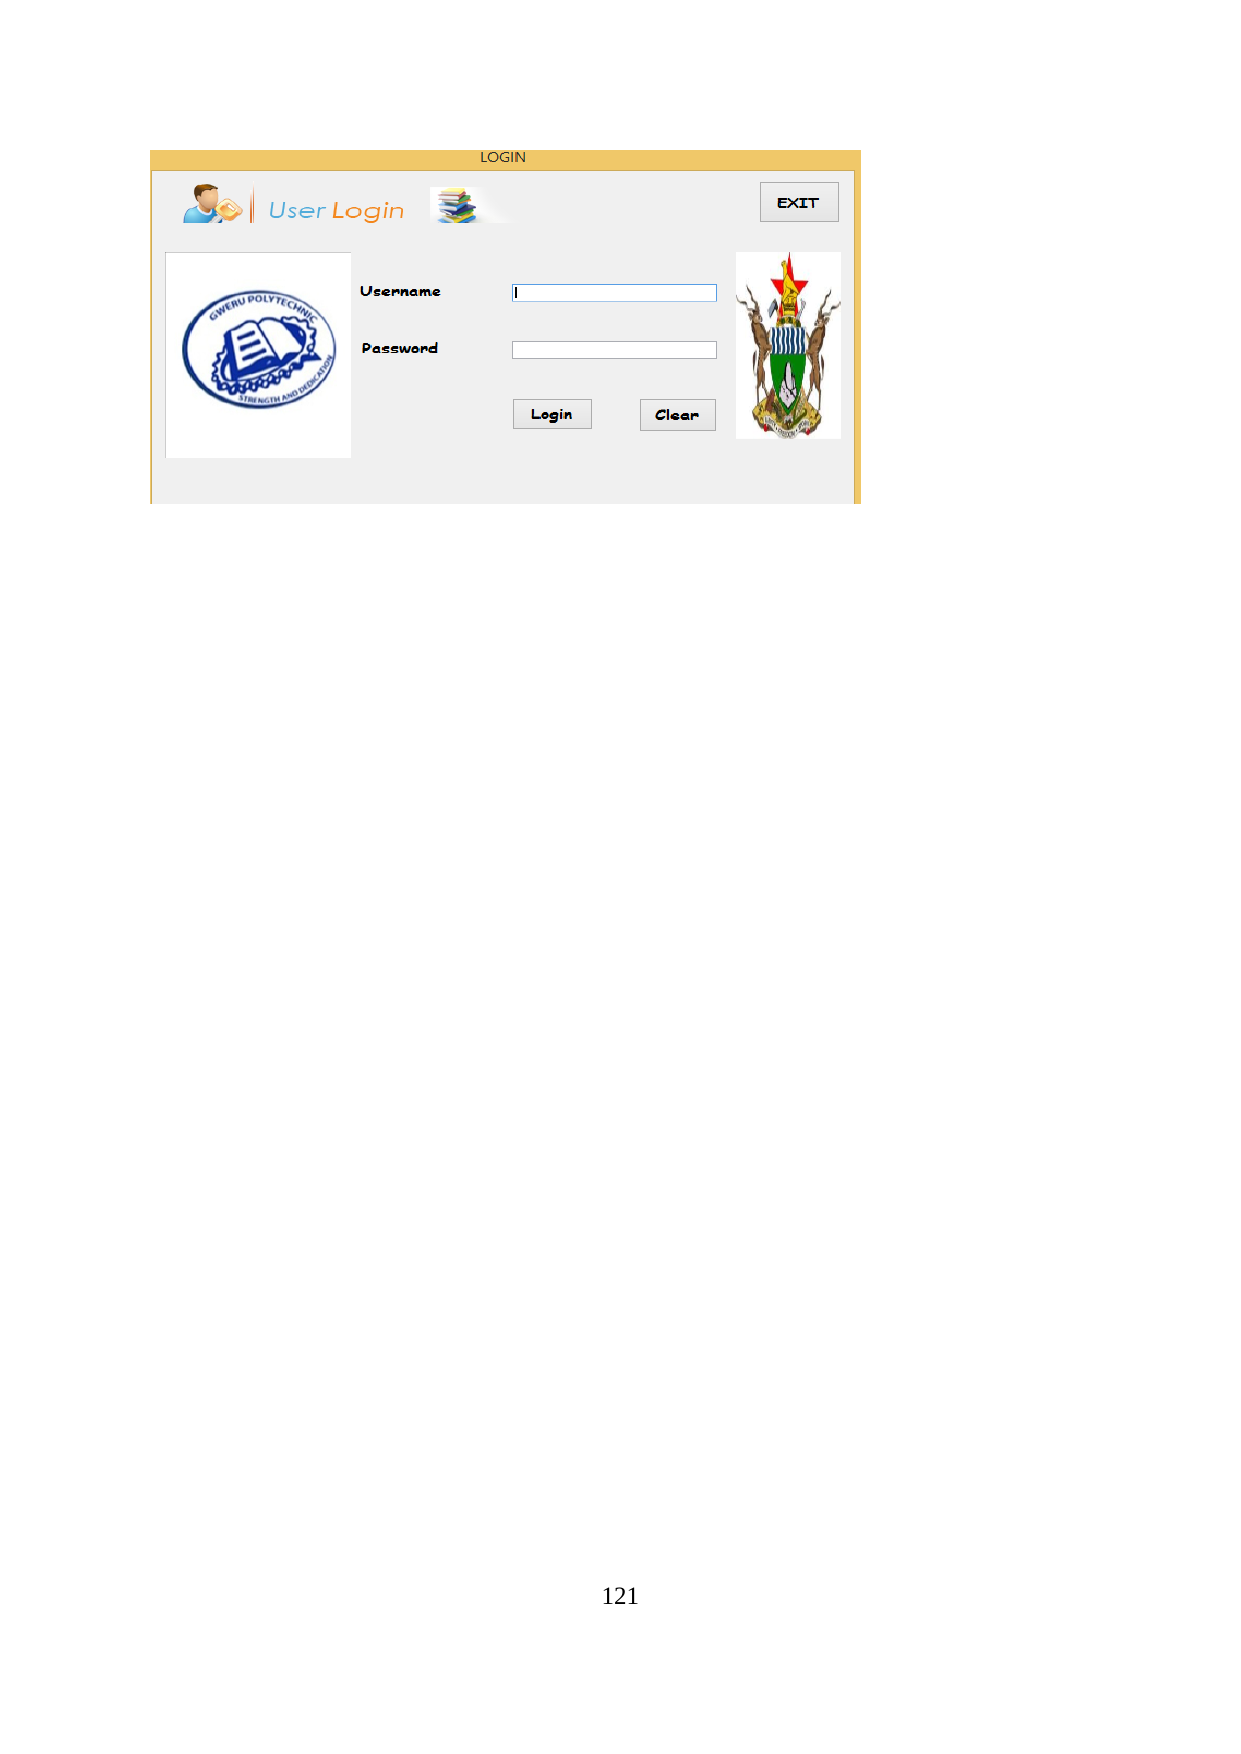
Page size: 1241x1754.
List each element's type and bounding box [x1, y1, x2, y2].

picture [150, 150, 861, 504]
